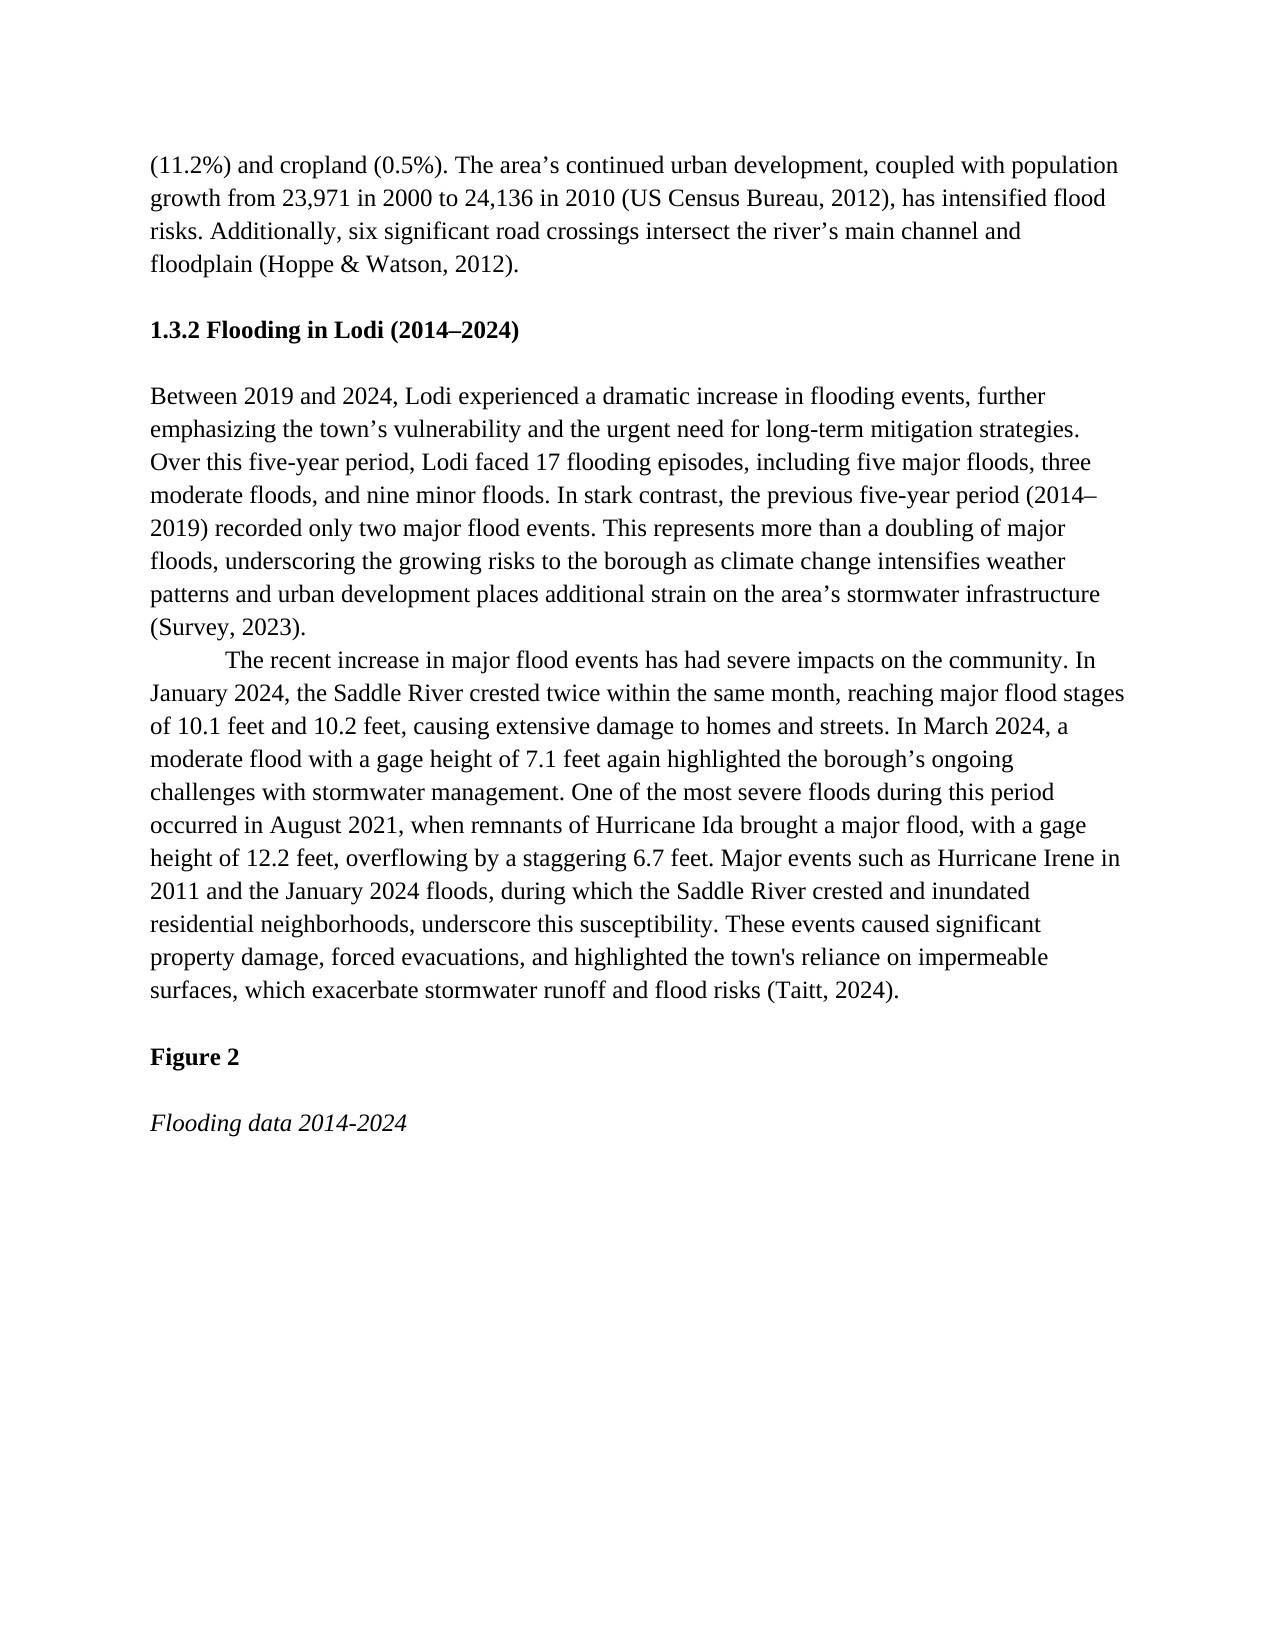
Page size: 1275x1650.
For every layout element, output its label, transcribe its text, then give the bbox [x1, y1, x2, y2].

text Flooding data 2014-2024 [150, 1108, 1125, 1136]
text The recent increase in major flood events has had severe impacts on the community. In January 2024, the Saddle River crested twice within the same month, reaching major flood stages of 10.1 feet and 10.2 feet, causing extensive damage to homes and streets. In March 2024, a moderate flood with a gage height of 7.1 feet again highlighted the borough’s ongoing challenges with stormwater management. One of the most severe floods during this period occurred in August 2021, when remnants of Hurricane Ida brought a major flood, with a gage height of 12.2 feet, overflowing by a staggering 6.7 feet. Major events such as Hurricane Irene in 2011 and the January 2024 floods, during which the Saddle River crested and inundated residential neighborhoods, underscore this susceptibility. These events caused significant property damage, forced evacuations, and highlighted the town's reliance on impermeable surfaces, which exacerbate stormwater runoff and flood risks (Taitt, 2024). [150, 645, 1125, 1004]
text Between 2019 and 2024, Lodi experienced a dramatic increase in flooding events, further emphasizing the town’s vulnerability and the urgent need for long-term mitigation strategies. Over this five-year period, Lodi faced 17 flooding episodes, including five major floods, three moderate floods, and nine minor floods. In stark contrast, the previous five-year period (2014–2019) recorded only two major flood events. This represents more than a doubling of major floods, underscoring the growing risks to the borough as climate change intensifies weather patterns and urban development places additional strain on the area’s stormwater infrastructure (Survey, 2023). [150, 381, 1125, 641]
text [150, 150, 1125, 278]
text 1.3.2 Flooding in Lodi (2014–2024) [150, 315, 1125, 344]
text Figure 2 [150, 1042, 1125, 1070]
